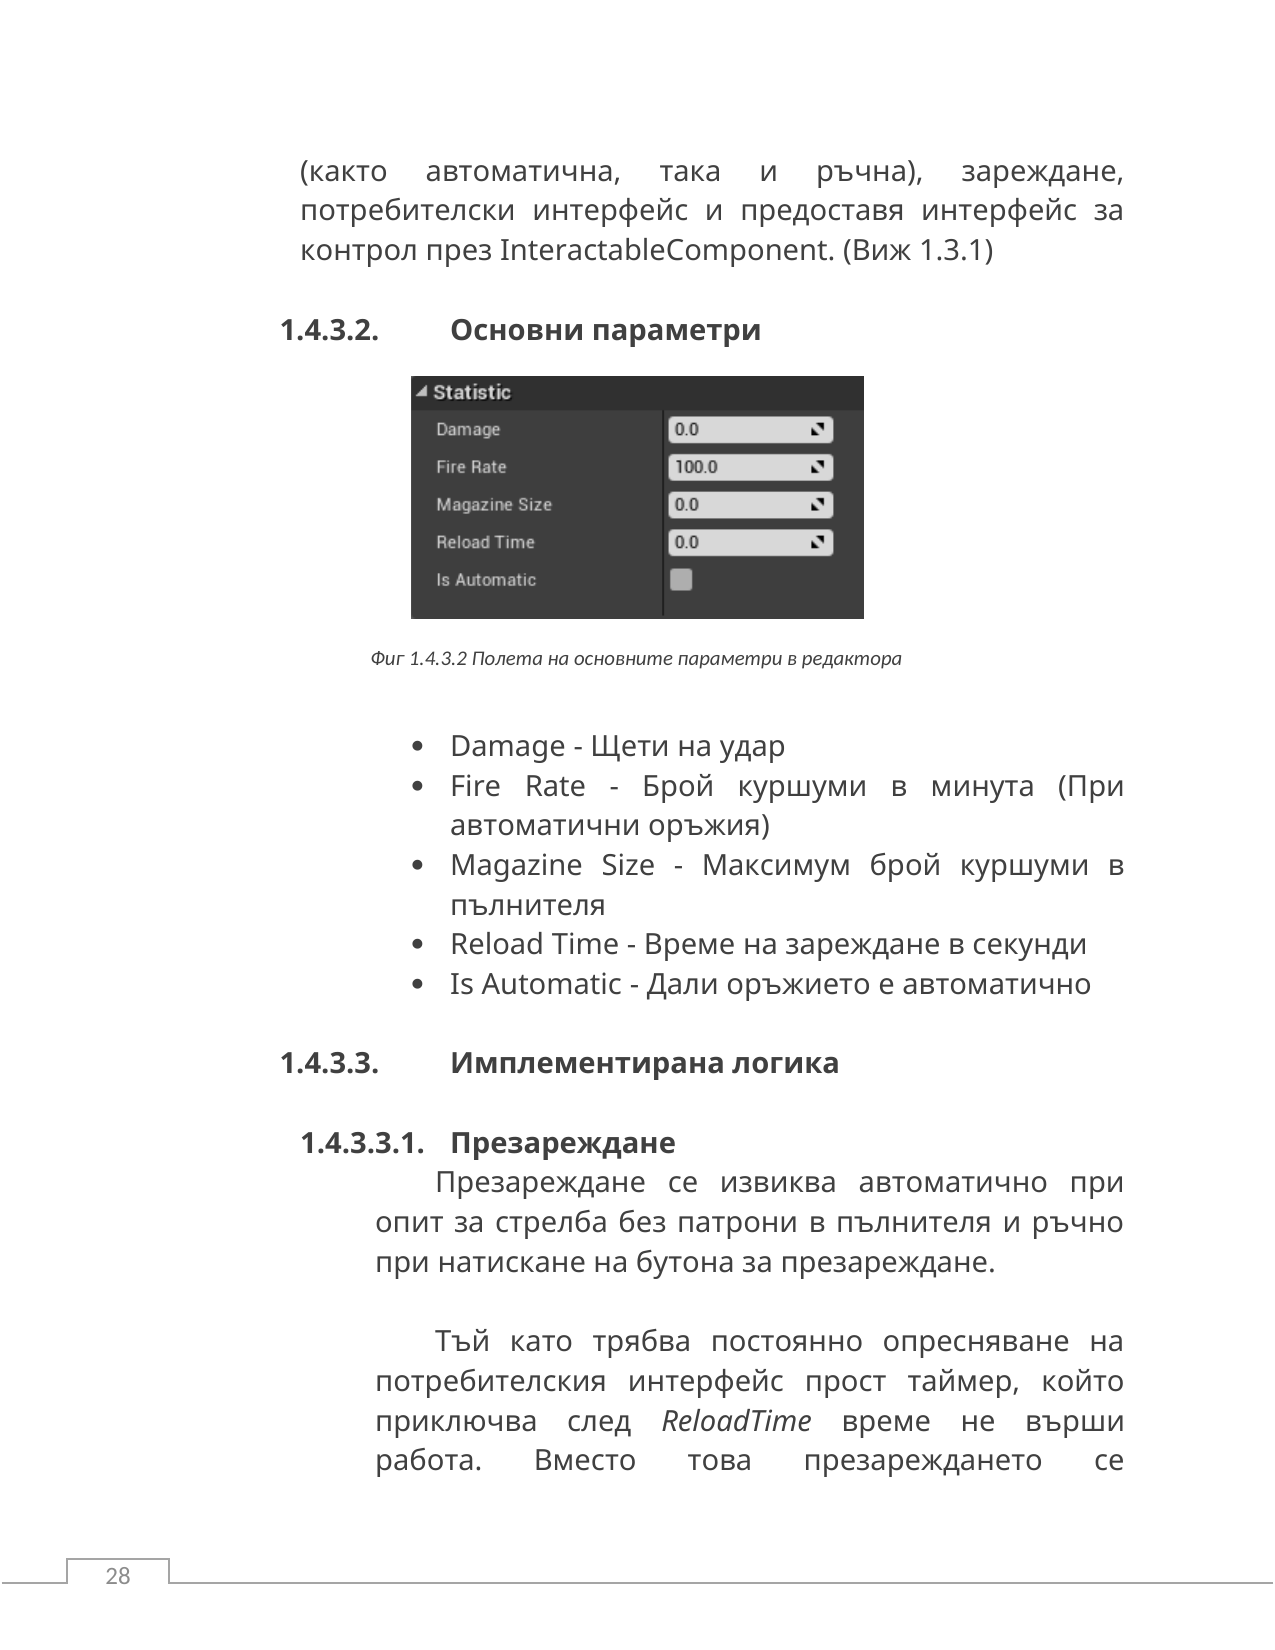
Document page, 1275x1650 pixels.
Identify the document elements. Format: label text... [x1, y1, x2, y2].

list Презареждане [300, 1122, 1125, 1162]
list Основни параметри [279, 309, 1125, 348]
list Fire Rate - Брой куршуми в минута (При автоматични оръжия) [412, 765, 1125, 844]
list Is Automatic - Дали оръжието е автоматично [412, 963, 1125, 1003]
list Magazine Size - Максимум брой куршуми в пълнителя [412, 844, 1125, 924]
list Имплементирана логика [279, 1043, 1125, 1082]
picture [411, 376, 864, 619]
list Презареждане се извиква автоматично при опит за стрелба без патрони в пълнителя и ръчно при натискане на бутона за презареждане. [375, 1162, 1125, 1281]
list Damage - Щети на удар [412, 725, 1125, 765]
list Reload Time - Време на зареждане в секунди [412, 924, 1125, 963]
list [375, 1321, 1125, 1479]
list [300, 150, 1125, 269]
